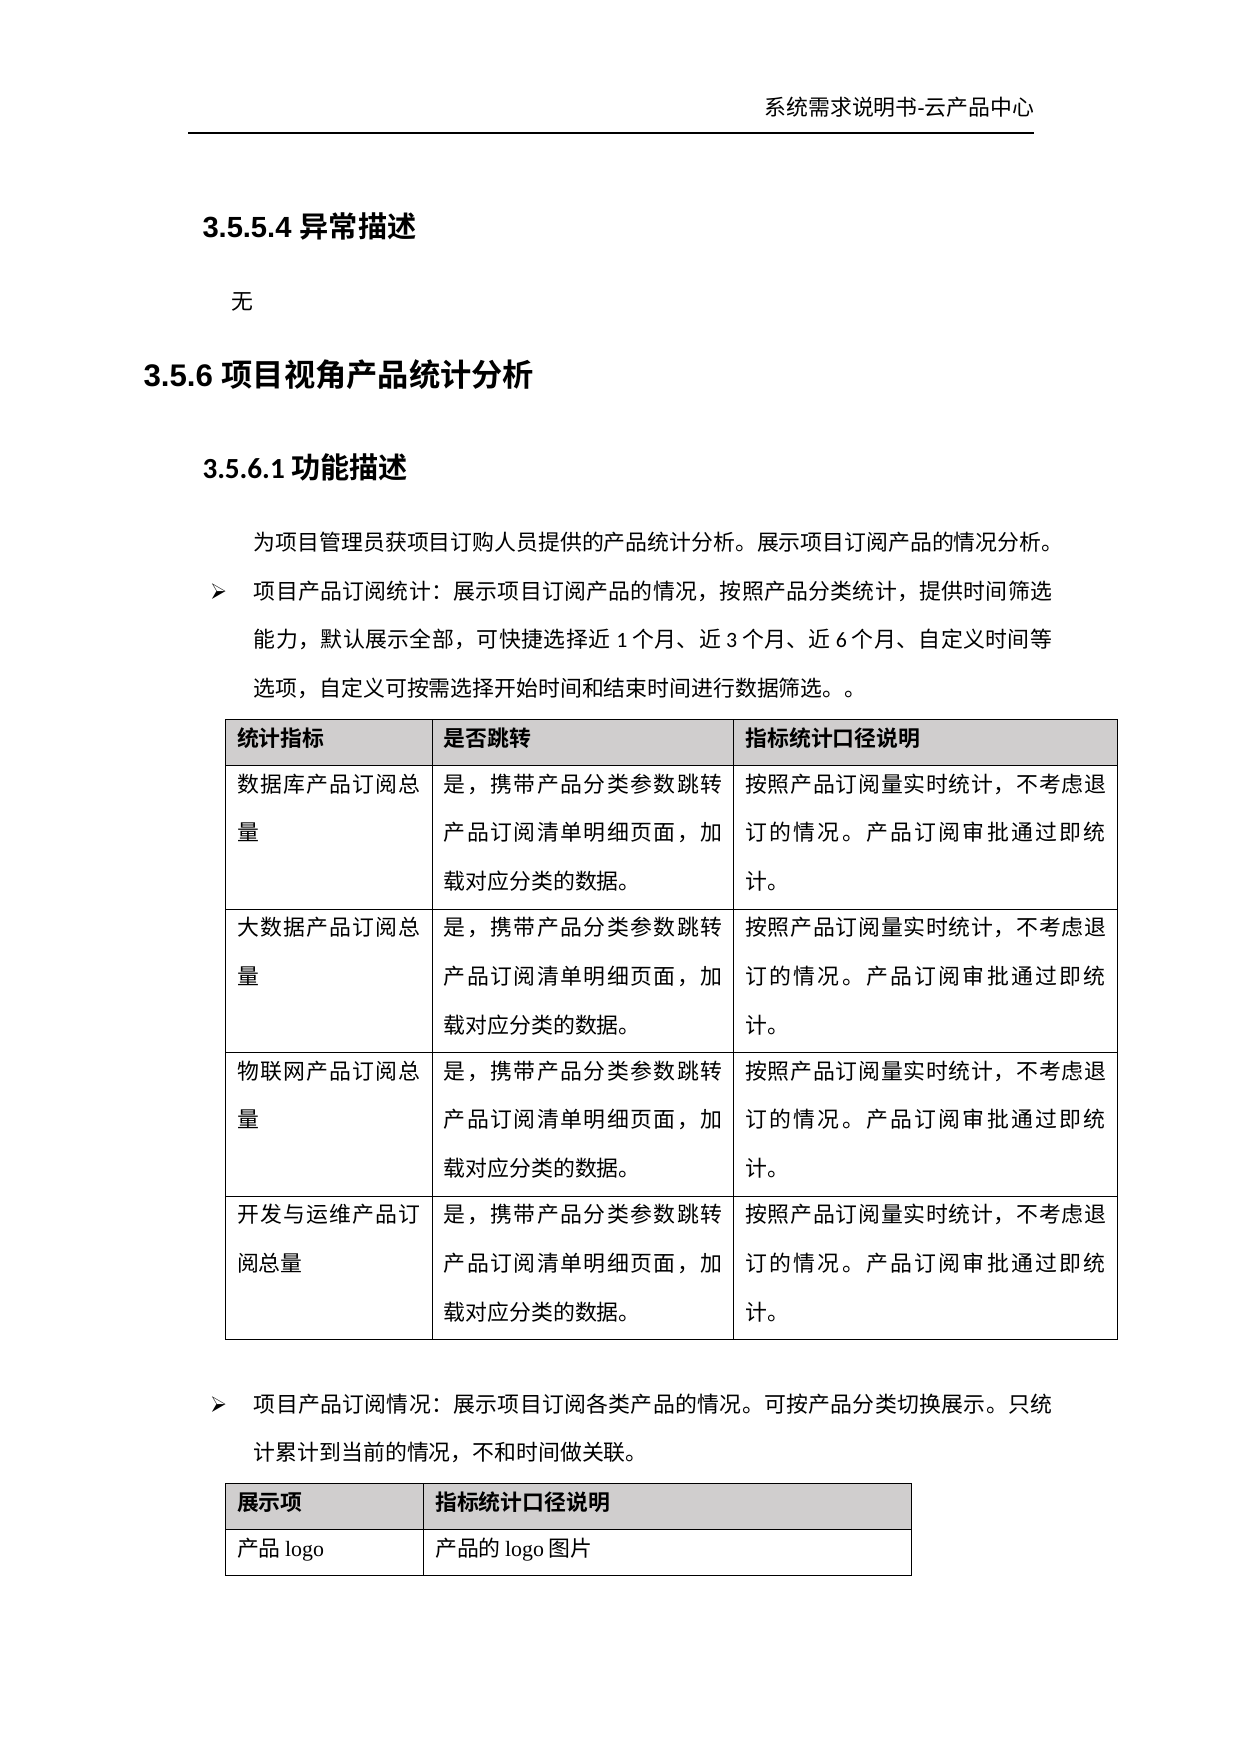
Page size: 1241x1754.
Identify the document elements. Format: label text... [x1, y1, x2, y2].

table_cell 按照产品订阅量实时统计，不考虑退订的情况。产品订阅审批通过即统计。 [734, 910, 1117, 1052]
table_cell 按照产品订阅量实时统计，不考虑退订的情况。产品订阅审批通过即统计。 [734, 1053, 1117, 1196]
table_cell 产品logo [226, 1530, 423, 1575]
table_header 展示项 [226, 1484, 423, 1529]
table_cell 物联网产品订阅总量 [226, 1053, 432, 1196]
list 项目产品订阅统计：展示项目订阅产品的情况，按照产品分类统计，提供时间筛选能力，默认展示全部，可快捷选择近1个月、近3个月、近6个月、自定义时间等选项，自定义可按需选择开始时间和结束时间进行数据筛选。。 [210, 573, 1053, 703]
table_cell 数据库产品订阅总量 [226, 766, 432, 909]
table_cell 产品的logo图片 [424, 1530, 911, 1575]
table_cell 是，携带产品分类参数跳转产品订阅清单明细页面，加载对应分类的数据。 [433, 1053, 733, 1196]
table_header 统计指标 [226, 720, 432, 765]
list 项目产品订阅情况：展示项目订阅各类产品的情况。可按产品分类切换展示。只统计累计到当前的情况，不和时间做关联。 [210, 1386, 1053, 1467]
table_cell 按照产品订阅量实时统计，不考虑退订的情况。产品订阅审批通过即统计。 [734, 1197, 1117, 1339]
list 为项目管理员获项目订购人员提供的产品统计分析。展示项目订阅产品的情况分析。 [254, 525, 1053, 557]
table_header 指标统计口径说明 [734, 720, 1117, 765]
table_cell 大数据产品订阅总量 [226, 910, 432, 1052]
subtitle 功能描述 [202, 433, 1053, 498]
subtitle 异常描述 [202, 192, 1053, 257]
subtitle 项目视角产品统计分析 [69, 341, 1053, 406]
text 无 [187, 284, 1053, 316]
table_header 是否跳转 [433, 720, 733, 765]
table_cell 是，携带产品分类参数跳转产品订阅清单明细页面，加载对应分类的数据。 [433, 910, 733, 1052]
table_cell 是，携带产品分类参数跳转产品订阅清单明细页面，加载对应分类的数据。 [433, 1197, 733, 1339]
table_cell 开发与运维产品订阅总量 [226, 1197, 432, 1339]
table_header 指标统计口径说明 [424, 1484, 911, 1529]
table_cell 是，携带产品分类参数跳转产品订阅清单明细页面，加载对应分类的数据。 [433, 766, 733, 909]
table_cell 按照产品订阅量实时统计，不考虑退订的情况。产品订阅审批通过即统计。 [734, 766, 1117, 909]
